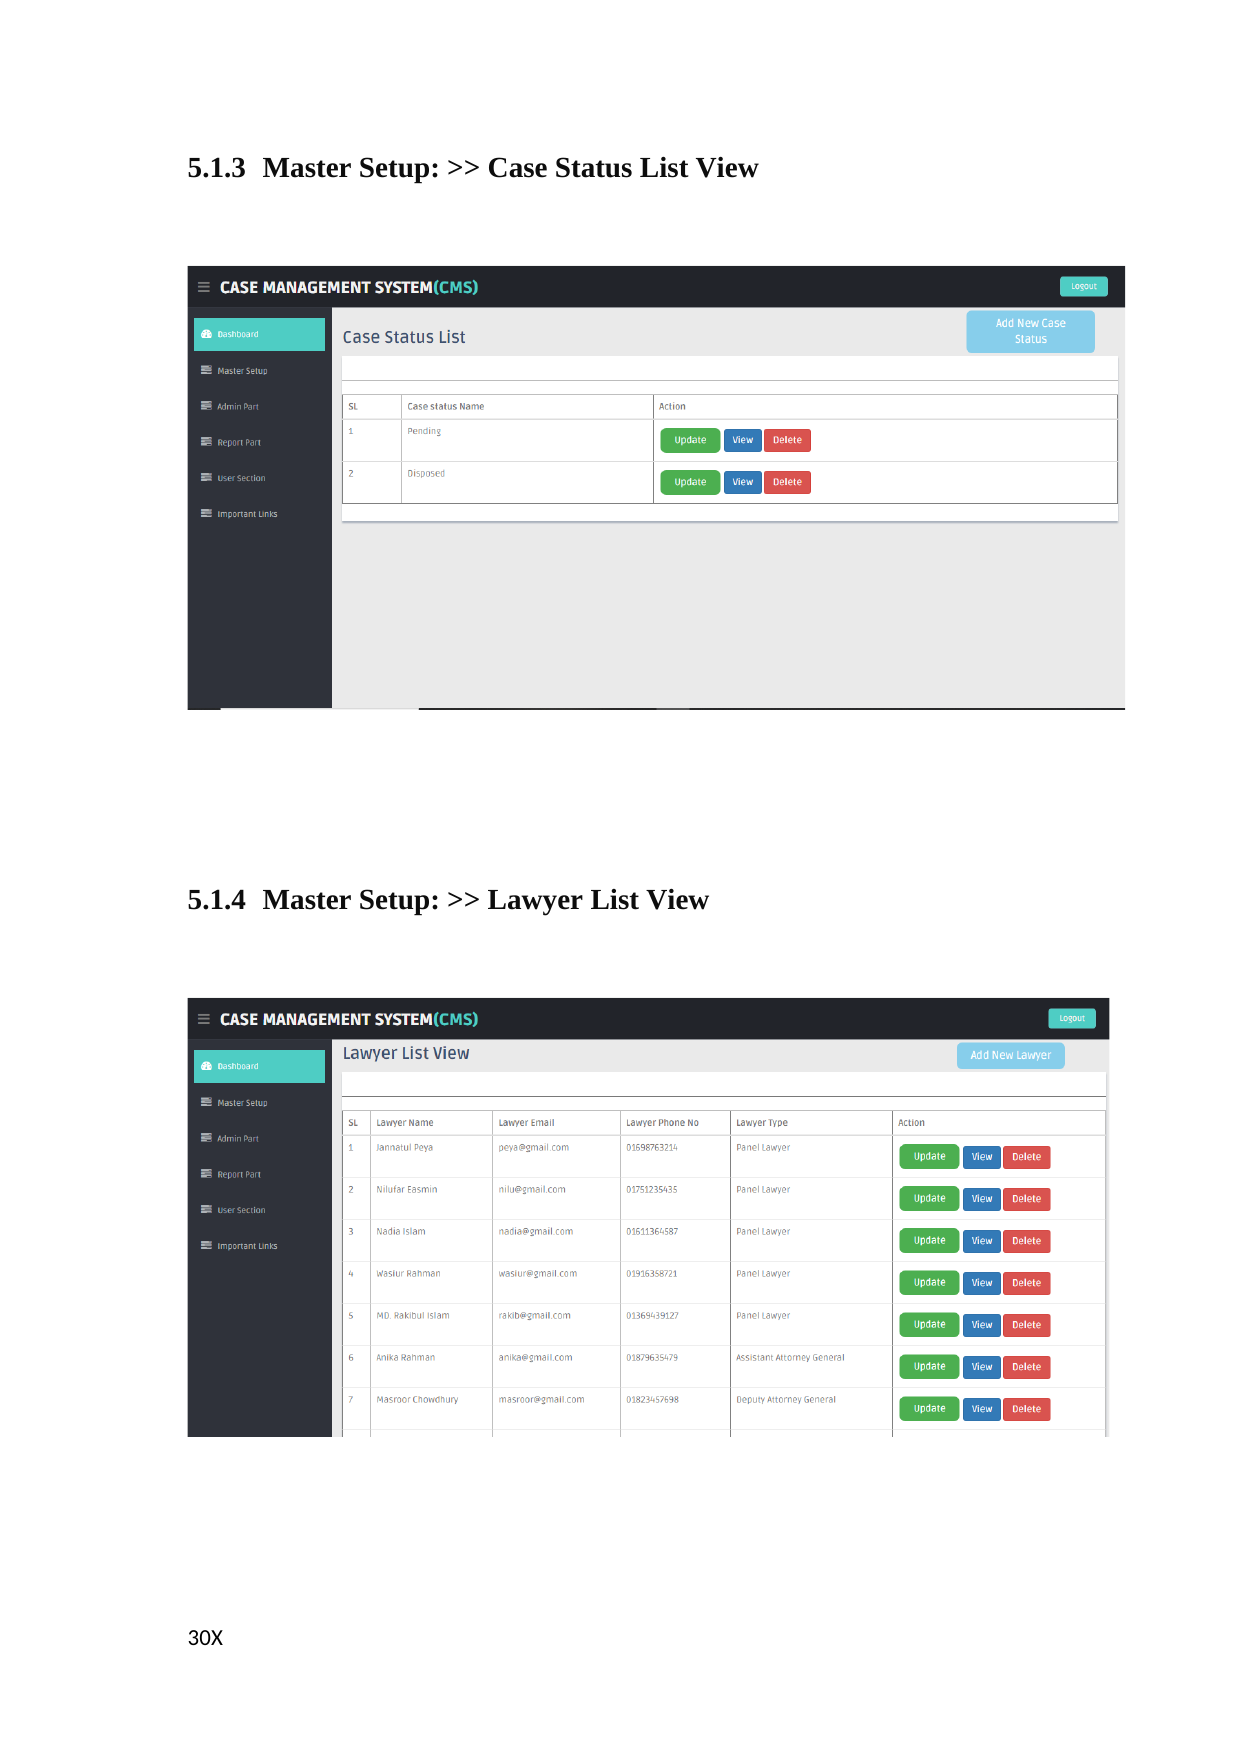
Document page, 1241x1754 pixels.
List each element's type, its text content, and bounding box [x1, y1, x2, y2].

list Master Setup: >> Case Status List View [187, 150, 1128, 183]
picture [187, 265, 1125, 710]
picture [187, 997, 1110, 1437]
list Master Setup: >> Lawyer List View [187, 882, 1128, 916]
